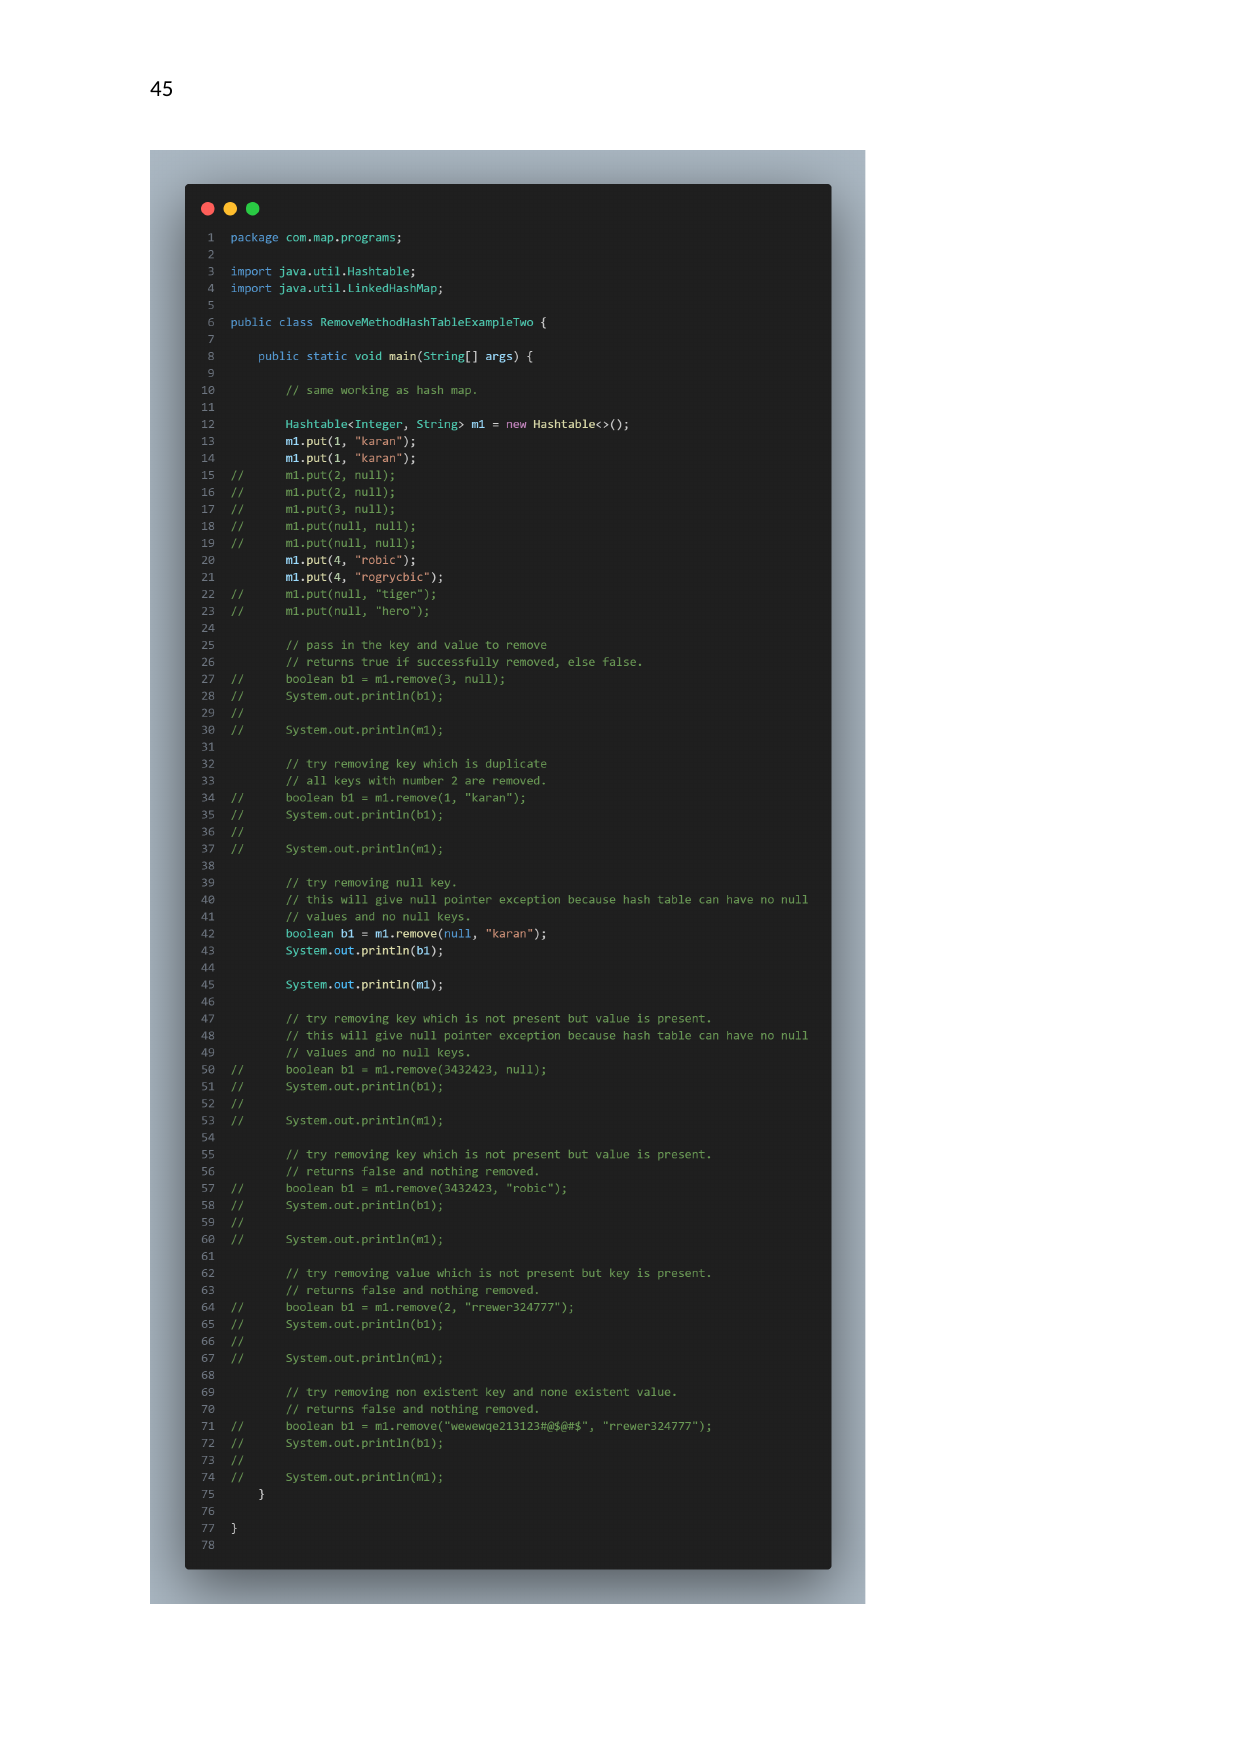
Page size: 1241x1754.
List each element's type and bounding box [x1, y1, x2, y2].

picture [150, 150, 866, 1604]
